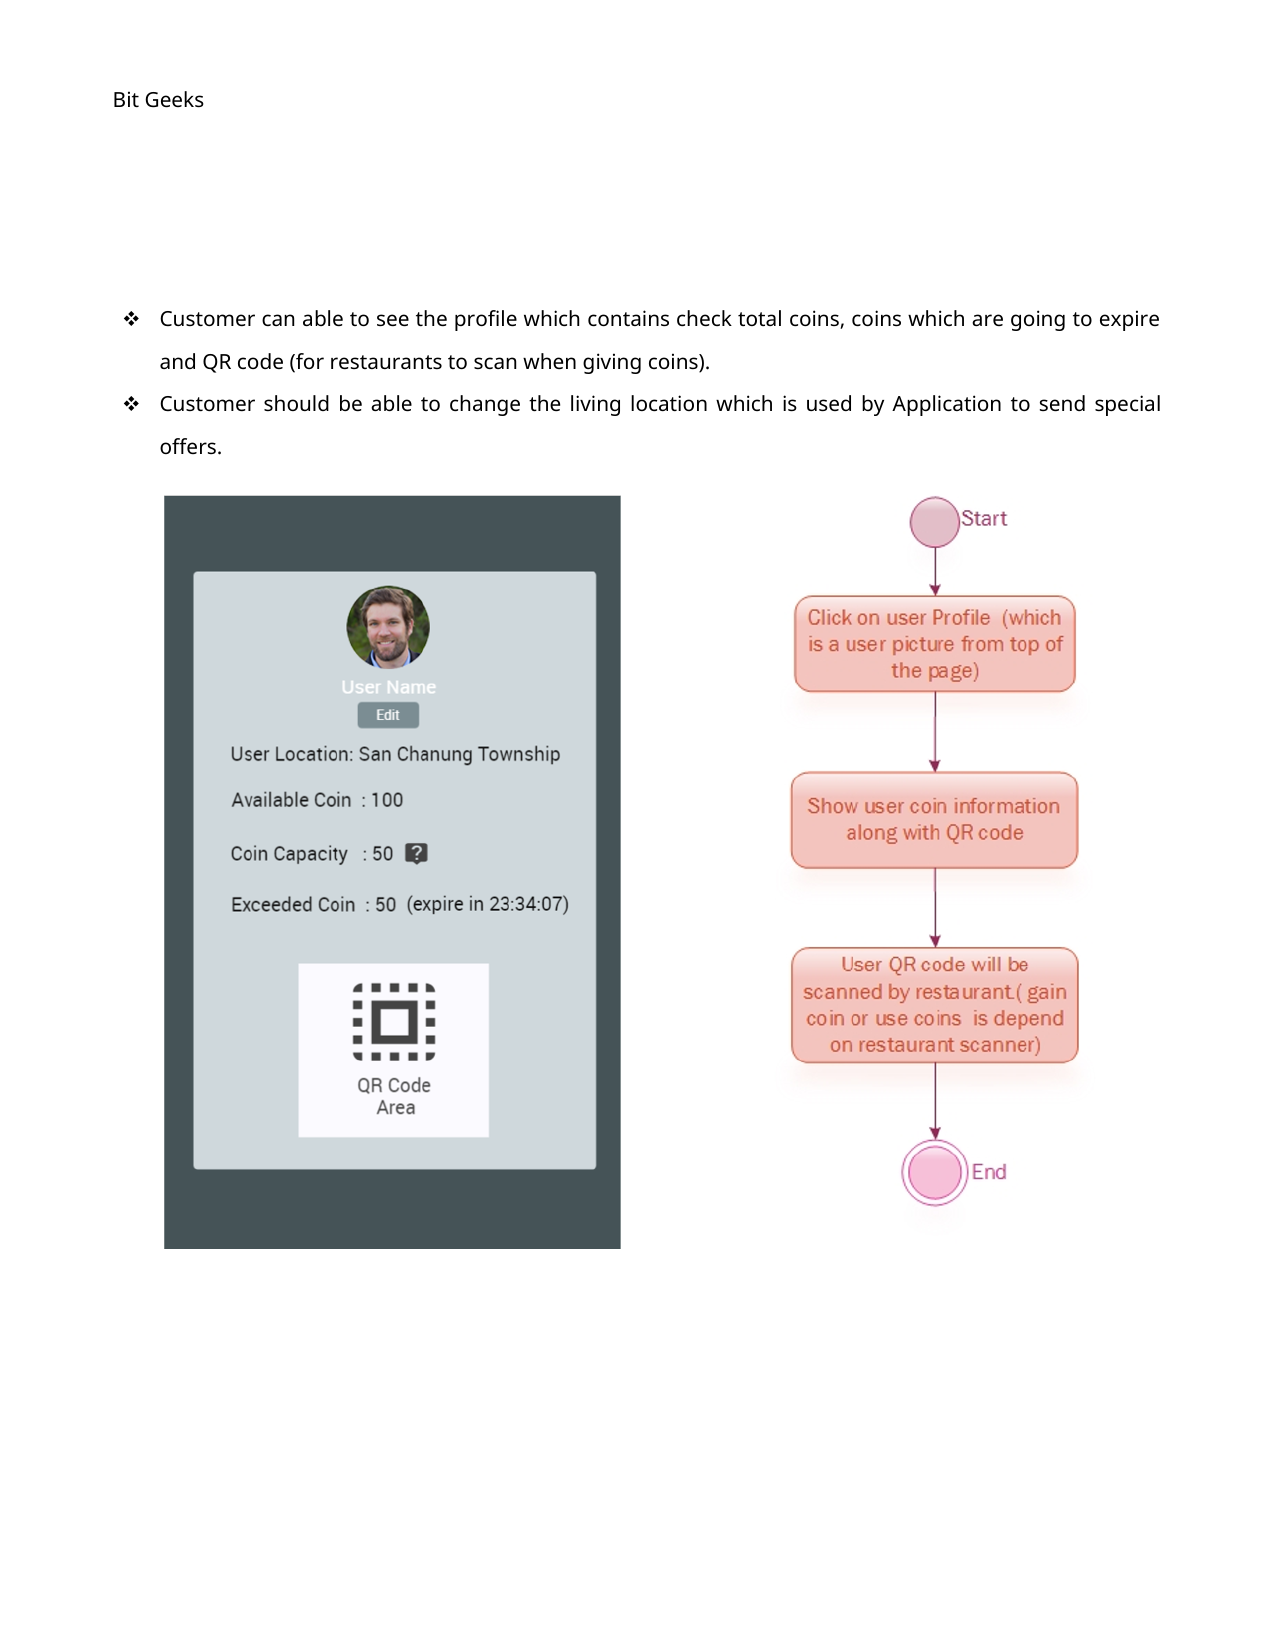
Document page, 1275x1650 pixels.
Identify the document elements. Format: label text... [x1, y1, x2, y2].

list Customer should be able to change the living location which is used by Application to send special offers. [122, 389, 1162, 460]
list Customer can able to see the profile which contains check total coins, coins which are going to expire and QR code (for restaurants to scan when giving coins). [122, 304, 1162, 375]
picture [164, 495, 1111, 1249]
